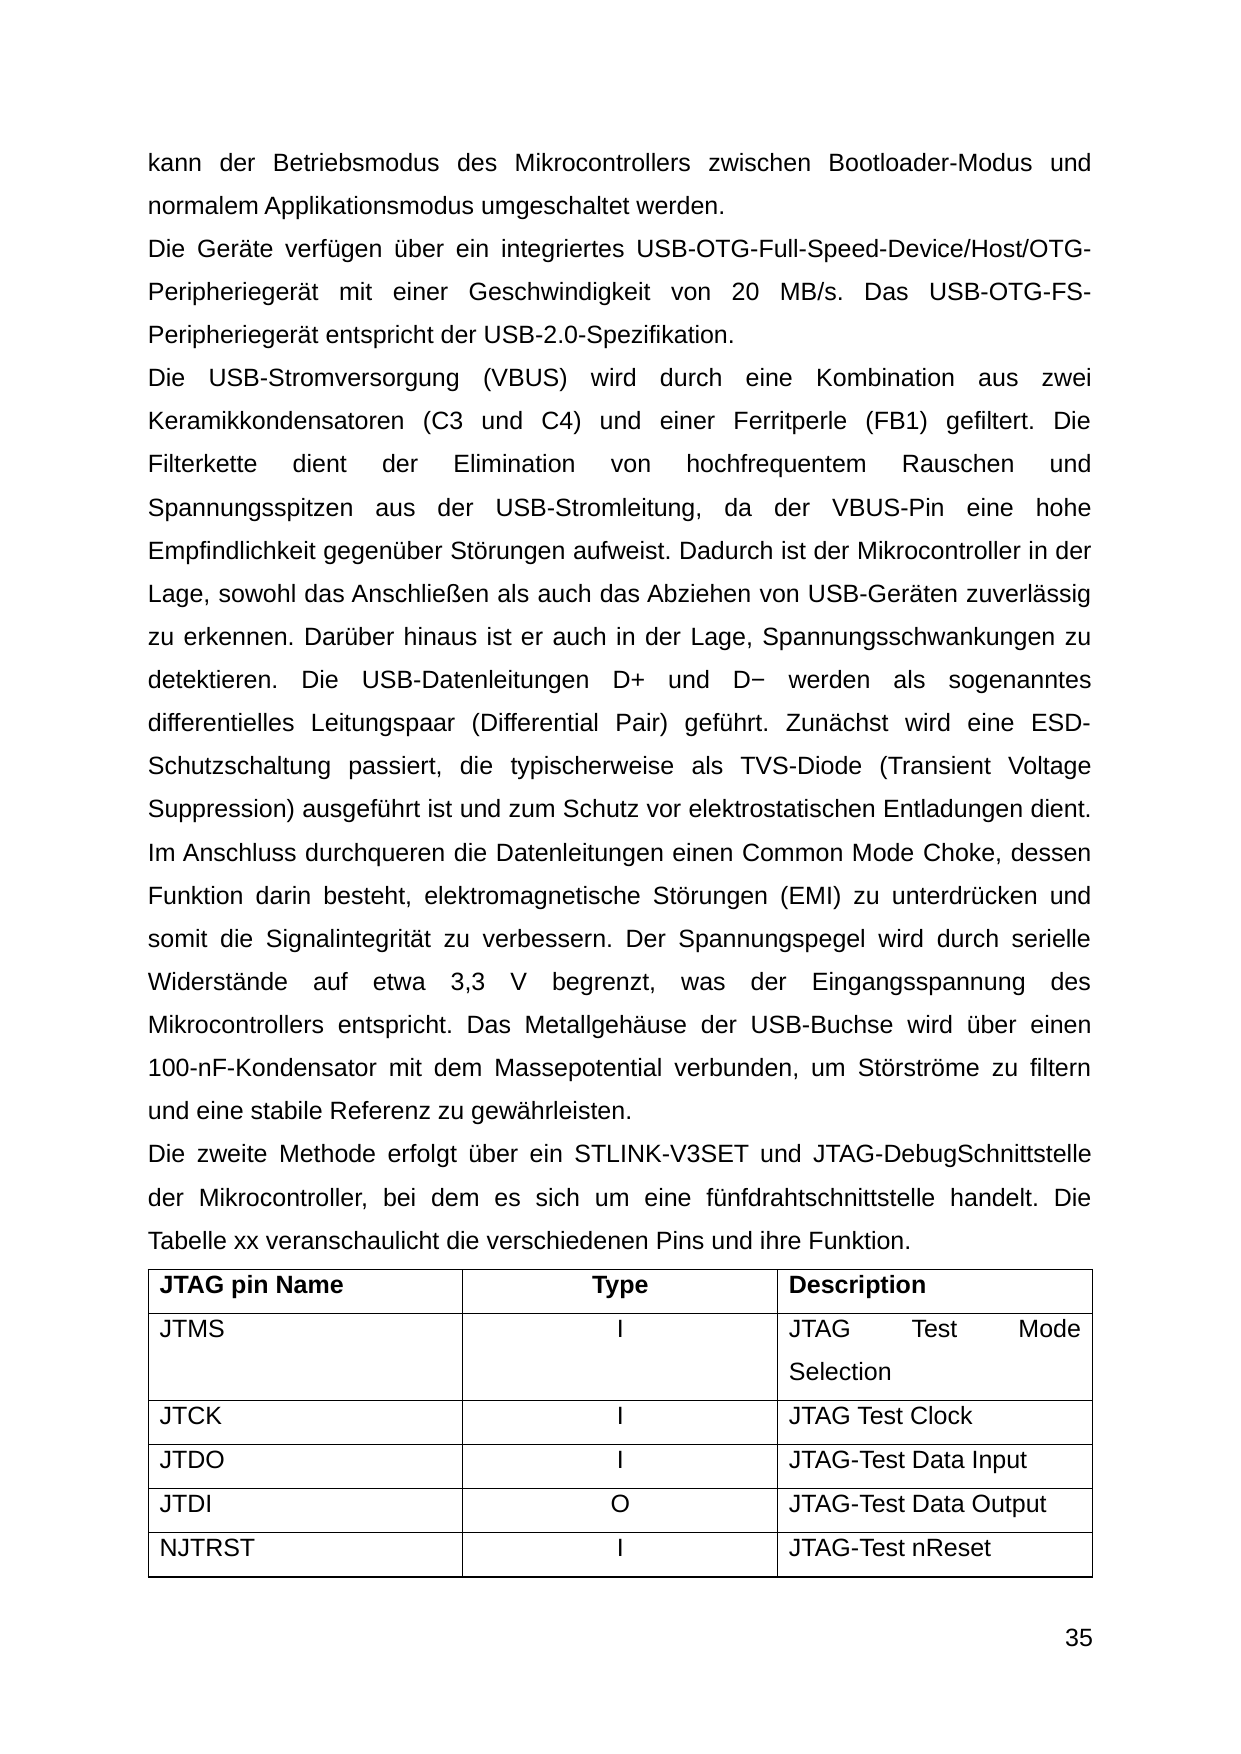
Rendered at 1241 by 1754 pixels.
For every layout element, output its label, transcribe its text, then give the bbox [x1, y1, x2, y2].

table_cell O [463, 1489, 777, 1532]
table_cell I [463, 1533, 777, 1576]
table_cell JTMS [149, 1314, 462, 1400]
table_cell JTDO [149, 1445, 462, 1488]
table_cell I [463, 1314, 777, 1400]
text Die Geräte verfügen über ein integriertes USB-OTG-Full-Speed-Device/Host/OTG-Peripheriegerät mit einer Geschwindigkeit von 20 MB/s. Das USB-OTG-FS-Peripheriegerät entspricht der USB-2.0-Spezifikation. [148, 234, 1093, 349]
table_cell JTAG-Test Data Input [778, 1445, 1092, 1488]
table_header Description [778, 1270, 1092, 1313]
table_cell I [463, 1445, 777, 1488]
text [148, 148, 1093, 219]
table_cell I [463, 1401, 777, 1444]
table_cell JTAG Test Clock [778, 1401, 1092, 1444]
table_header Type [463, 1270, 777, 1313]
table_cell JTCK [149, 1401, 462, 1444]
table_cell JTDI [149, 1489, 462, 1532]
table_header JTAG pin Name [149, 1270, 462, 1313]
table_cell JTAG-Test Data Output [778, 1489, 1092, 1532]
text Die zweite Methode erfolgt über ein STLINK-V3SET und JTAG-DebugSchnittstelle der Mikrocontroller, bei dem es sich um eine fünfdrahtschnittstelle handelt. Die Tabelle xx veranschaulicht die verschiedenen Pins und ihre Funktion. [148, 1139, 1093, 1254]
table_cell JTAG-Test nReset [778, 1533, 1092, 1576]
table_cell NJTRST [149, 1533, 462, 1576]
table_cell JTAG Test Mode Selection [778, 1314, 1092, 1400]
text Die USB-Stromversorgung (VBUS) wird durch eine Kombination aus zwei Keramikkondensatoren (C3 und C4) und einer Ferritperle (FB1) gefiltert. Die Filterkette dient der Elimination von hochfrequentem Rauschen und Spannungsspitzen aus der USB-Stromleitung, da der VBUS-Pin eine hohe Empfindlichkeit gegenüber Störungen aufweist. Dadurch ist der Mikrocontroller in der Lage, sowohl das Anschließen als auch das Abziehen von USB-Geräten zuverlässig zu erkennen. Darüber hinaus ist er auch in der Lage, Spannungsschwankungen zu detektieren. Die USB-Datenleitungen D+ und D− werden als sogenanntes differentielles Leitungspaar (Differential Pair) geführt. Zunächst wird eine ESD-Schutzschaltung passiert, die typischerweise als TVS-Diode (Transient Voltage Suppression) ausgeführt ist und zum Schutz vor elektrostatischen Entladungen dient. Im Anschluss durchqueren die Datenleitungen einen Common Mode Choke, dessen Funktion darin besteht, elektromagnetische Störungen (EMI) zu unterdrücken und somit die Signalintegrität zu verbessern. Der Spannungspegel wird durch serielle Widerstände auf etwa 3,3 V begrenzt, was der Eingangsspannung des Mikrocontrollers entspricht. Das Metallgehäuse der USB-Buchse wird über einen 100-nF-Kondensator mit dem Massepotential verbunden, um Störströme zu filtern und eine stabile Referenz zu gewährleisten. [148, 363, 1093, 1125]
